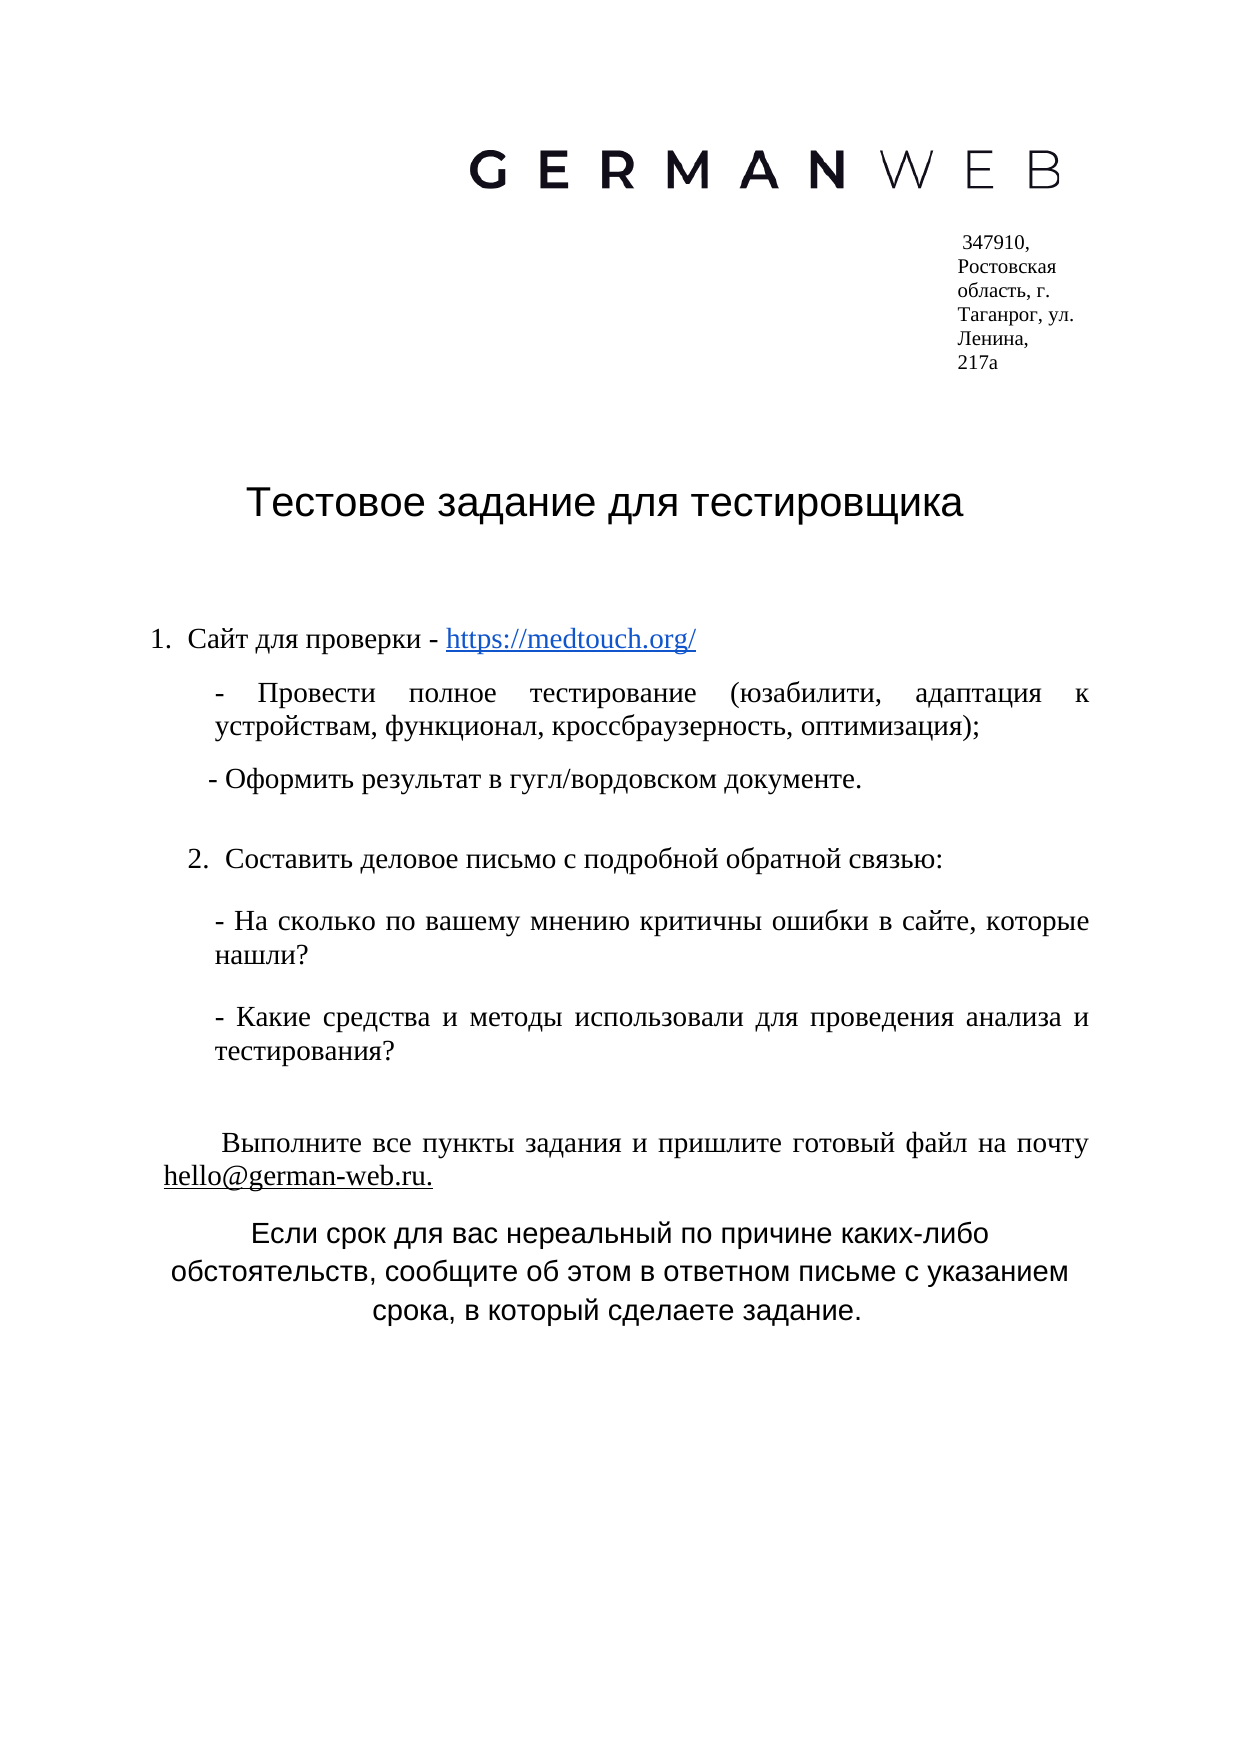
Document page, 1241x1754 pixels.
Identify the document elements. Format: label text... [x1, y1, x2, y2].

text - Какие средства и методы использовали для проведения анализа и тестирования? [214, 999, 1090, 1066]
text Выполните все пункты задания и пришлите готовый файл на почту hello@german-web.ru. [163, 1125, 1090, 1192]
text - Провести полное тестирование (юзабилити, адаптация к устройствам, функционал, кроссбраузерность, оптимизация); [214, 675, 1090, 742]
subtitle Тестовое задание для тестировщика [150, 477, 1071, 525]
list Составить деловое письмо с подробной обратной связью: [187, 841, 1090, 875]
text 347910, Ростовская область, г. Таганрог, ул. Ленина, 217а [957, 229, 1078, 374]
text - На сколько по вашему мнению критичны ошибки в сайте, которые нашли? [214, 903, 1090, 971]
list Сайт для проверки - https://medtouch.org/ [150, 621, 1090, 655]
text - Оформить результат в гугл/вордовском документе. [150, 761, 1090, 795]
picture [470, 150, 1060, 189]
text Если срок для вас нереальный по причине каких-либо обстоятельств, сообщите об этом в ответном письме с указанием срока, в который сделаете задание. [150, 1216, 1090, 1327]
